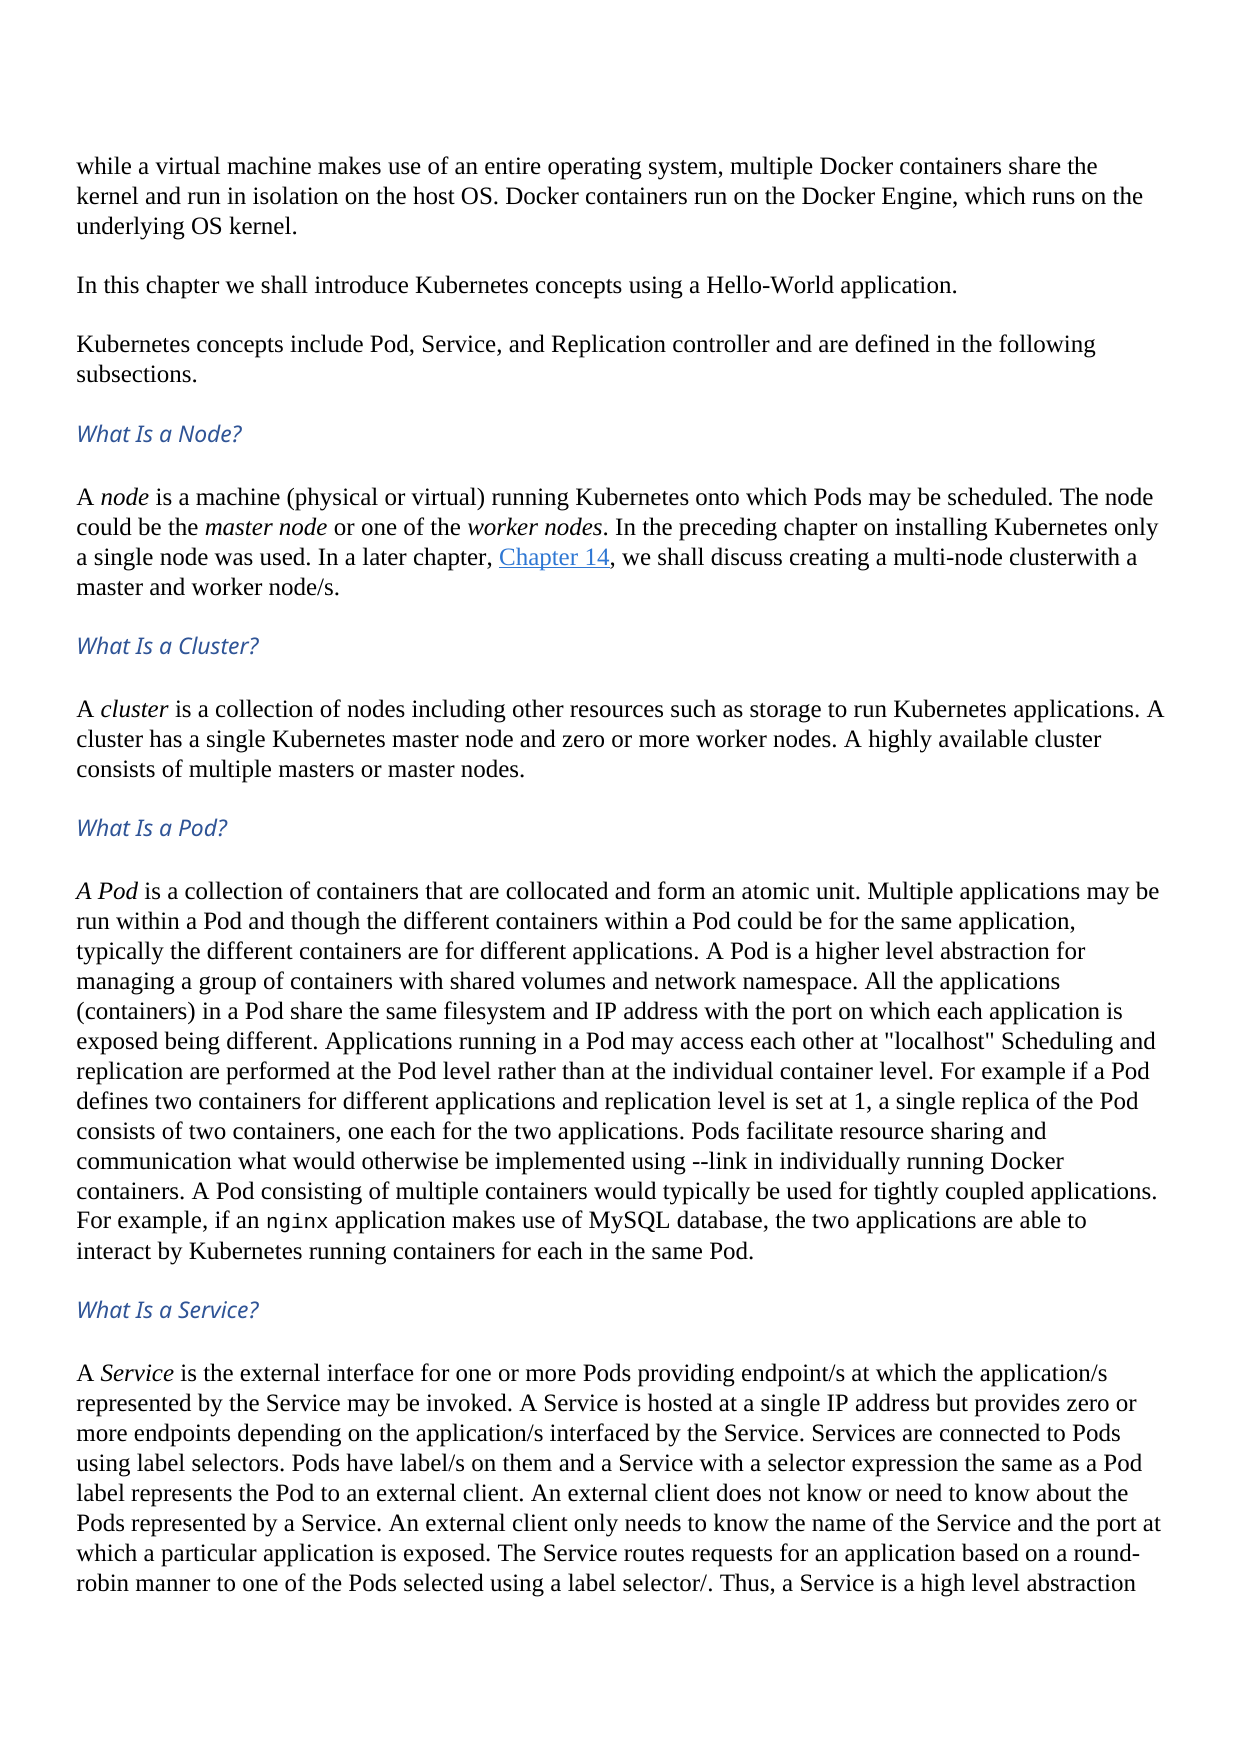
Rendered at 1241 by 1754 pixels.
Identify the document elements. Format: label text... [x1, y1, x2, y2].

subtitle What Is a Service? [76, 1294, 1167, 1325]
text A Pod is a collection of containers that are collocated and form an atomic unit. Multiple applications may be run within a Pod and though the different containers within a Pod could be for the same application, typically the different containers are for different applications. A Pod is a higher level abstraction for managing a group of containers with shared volumes and network namespace. All the applications (containers) in a Pod share the same filesystem and IP address with the port on which each application is exposed being different. Applications running in a Pod may access each other at "localhost" Scheduling and replication are performed at the Pod level rather than at the individual container level. For example if a Pod defines two containers for different applications and replication level is set at 1, a single replica of the Pod consists of two containers, one each for the two applications. Pods facilitate resource sharing and communication what would otherwise be implemented using --link in individually running Docker containers. A Pod consisting of multiple containers would typically be used for tightly coupled applications. For example, if an nginx application makes use of MySQL database, the two applications are able to interact by Kubernetes running containers for each in the same Pod. [76, 874, 1167, 1264]
text Kubernetes concepts include Pod, Service, and Replication controller and are defined in the following subsections. [76, 328, 1167, 388]
text In this chapter we shall introduce Kubernetes concepts using a Hello-World application. [76, 269, 1167, 299]
subtitle What Is a Pod? [76, 812, 1167, 843]
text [76, 150, 1167, 240]
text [76, 1357, 1167, 1597]
subtitle What Is a Cluster? [76, 629, 1167, 661]
subtitle What Is a Node? [76, 417, 1167, 449]
text A node is a machine (physical or virtual) running Kubernetes onto which Pods may be scheduled. The node could be the master node or one of the worker nodes. In the preceding chapter on installing Kubernetes only a single node was used. In a later chapter, Chapter 14, we shall discuss creating a multi-node clusterwith a master and worker node/s. [76, 480, 1167, 600]
text A cluster is a collection of nodes including other resources such as storage to run Kubernetes applications. A cluster has a single Kubernetes master node and zero or more worker nodes. A highly available cluster consists of multiple masters or master nodes. [76, 692, 1167, 782]
